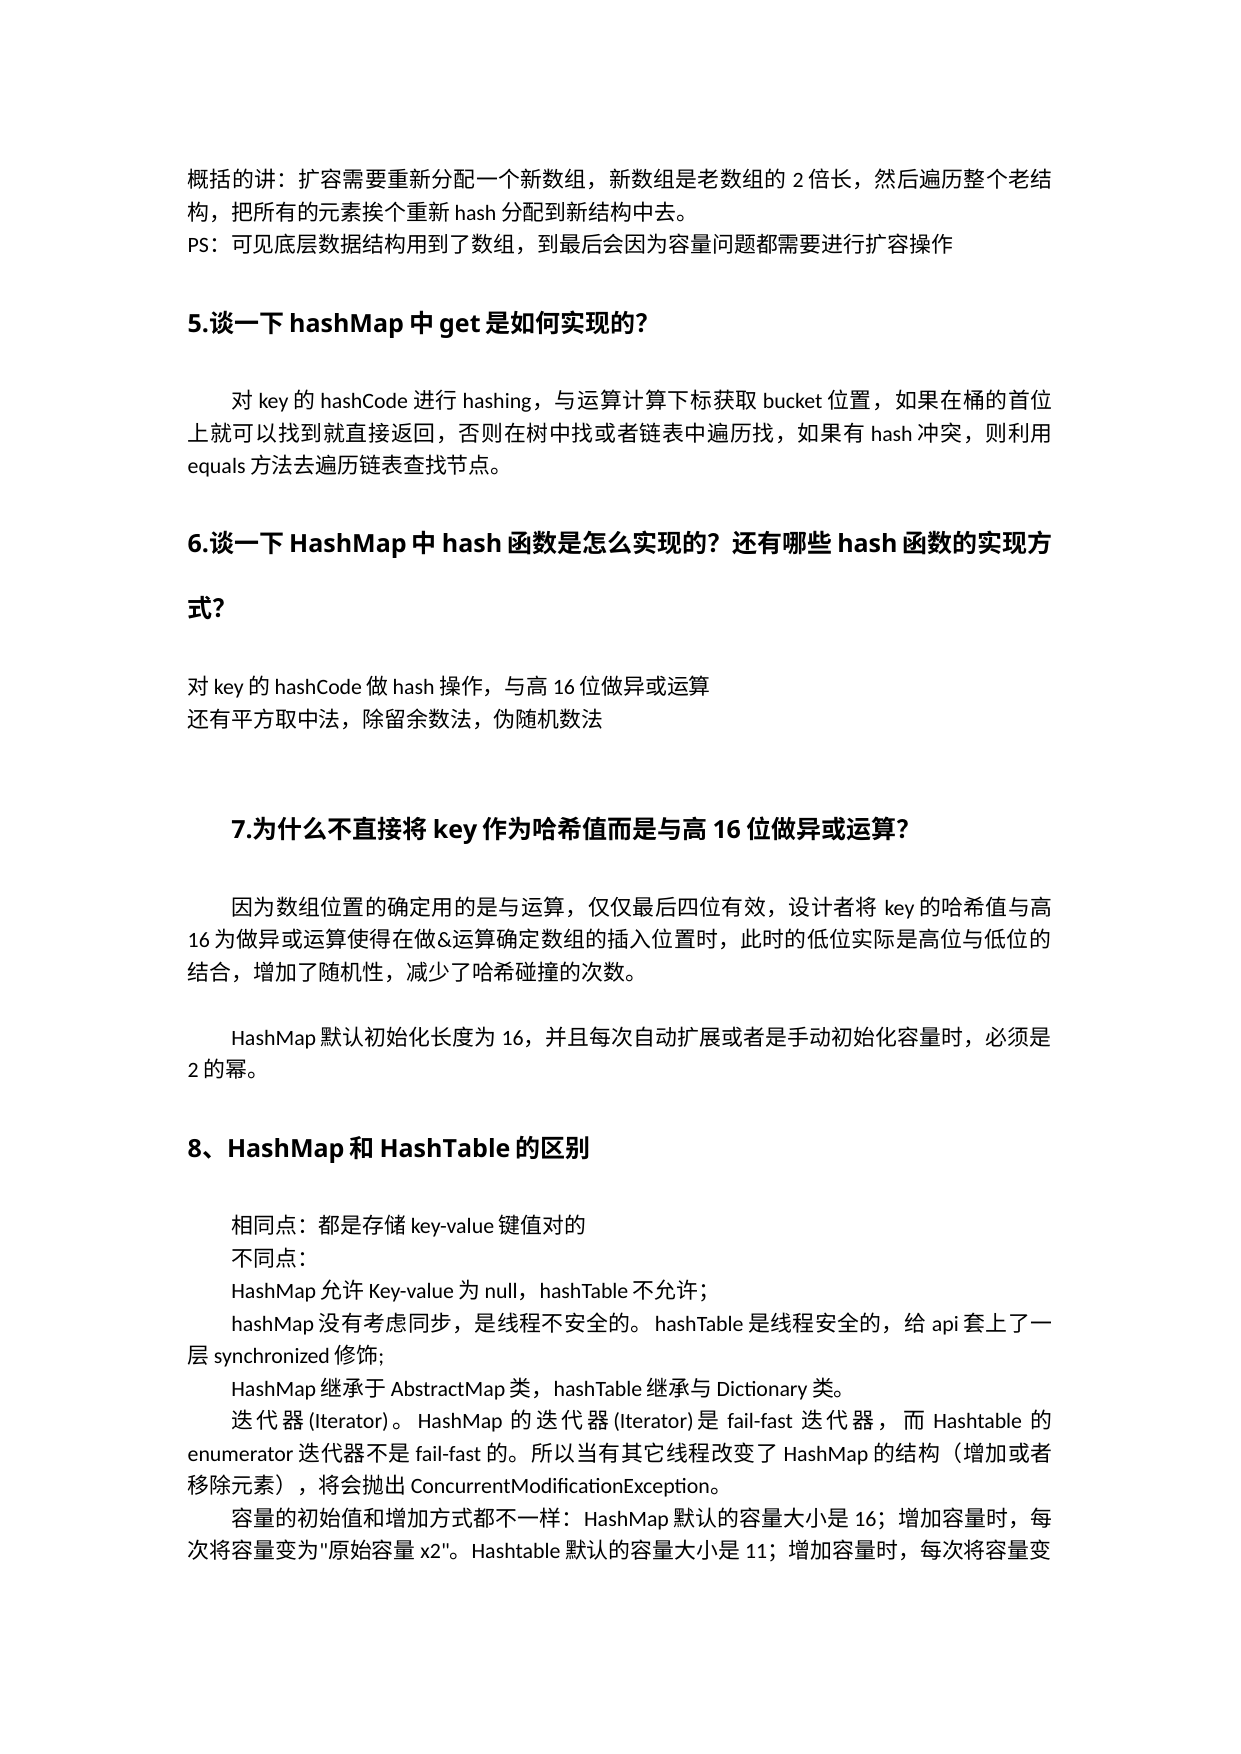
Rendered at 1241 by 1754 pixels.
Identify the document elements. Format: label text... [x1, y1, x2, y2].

text 迭代器(Iterator)。HashMap的迭代器(Iterator)是fail-fast迭代器，而Hashtable的enumerator迭代器不是fail-fast的。所以当有其它线程改变了HashMap的结构（增加或者移除元素），将会抛出ConcurrentModificationException。 [187, 1403, 1053, 1500]
subtitle 6.谈一下HashMap中hash函数是怎么实现的？还有哪些hash函数的实现方式？ [187, 509, 1053, 639]
subtitle 7.为什么不直接将key作为哈希值而是与高16位做异或运算？ [187, 795, 1053, 860]
text HashMap允许Key-value为null，hashTable不允许； [187, 1273, 1053, 1305]
text HashMap默认初始化长度为16，并且每次自动扩展或者是手动初始化容量时，必须是2的幂。 [187, 1019, 1053, 1084]
text HashMap继承于AbstractMap类，hashTable继承与Dictionary类。 [187, 1370, 1053, 1403]
text 不同点： [187, 1240, 1053, 1273]
text 对key的hashCode做hash操作，与高16位做异或运算 [187, 669, 1053, 701]
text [187, 1500, 1053, 1565]
subtitle 8、HashMap和HashTable的区别 [187, 1114, 1053, 1179]
text hashMap没有考虑同步，是线程不安全的。hashTable是线程安全的，给api套上了一层synchronized修饰; [187, 1305, 1053, 1370]
text 对key的hashCode进行hashing，与运算计算下标获取bucket位置，如果在桶的首位上就可以找到就直接返回，否则在树中找或者链表中遍历找，如果有hash冲突，则利用equals方法去遍历链表查找节点。 [187, 383, 1053, 480]
text 因为数组位置的确定用的是与运算，仅仅最后四位有效，设计者将key的哈希值与高16为做异或运算使得在做&运算确定数组的插入位置时，此时的低位实际是高位与低位的结合，增加了随机性，减少了哈希碰撞的次数。 [187, 889, 1053, 987]
text 还有平方取中法，除留余数法，伪随机数法 [187, 701, 1053, 734]
text 相同点：都是存储key-value键值对的 [187, 1208, 1053, 1240]
subtitle 5.谈一下hashMap中get是如何实现的？ [187, 289, 1053, 354]
text PS：可见底层数据结构用到了数组，到最后会因为容量问题都需要进行扩容操作 [187, 227, 1053, 259]
text 概括的讲：扩容需要重新分配一个新数组，新数组是老数组的2倍长，然后遍历整个老结构，把所有的元素挨个重新hash分配到新结构中去。 [187, 162, 1053, 227]
